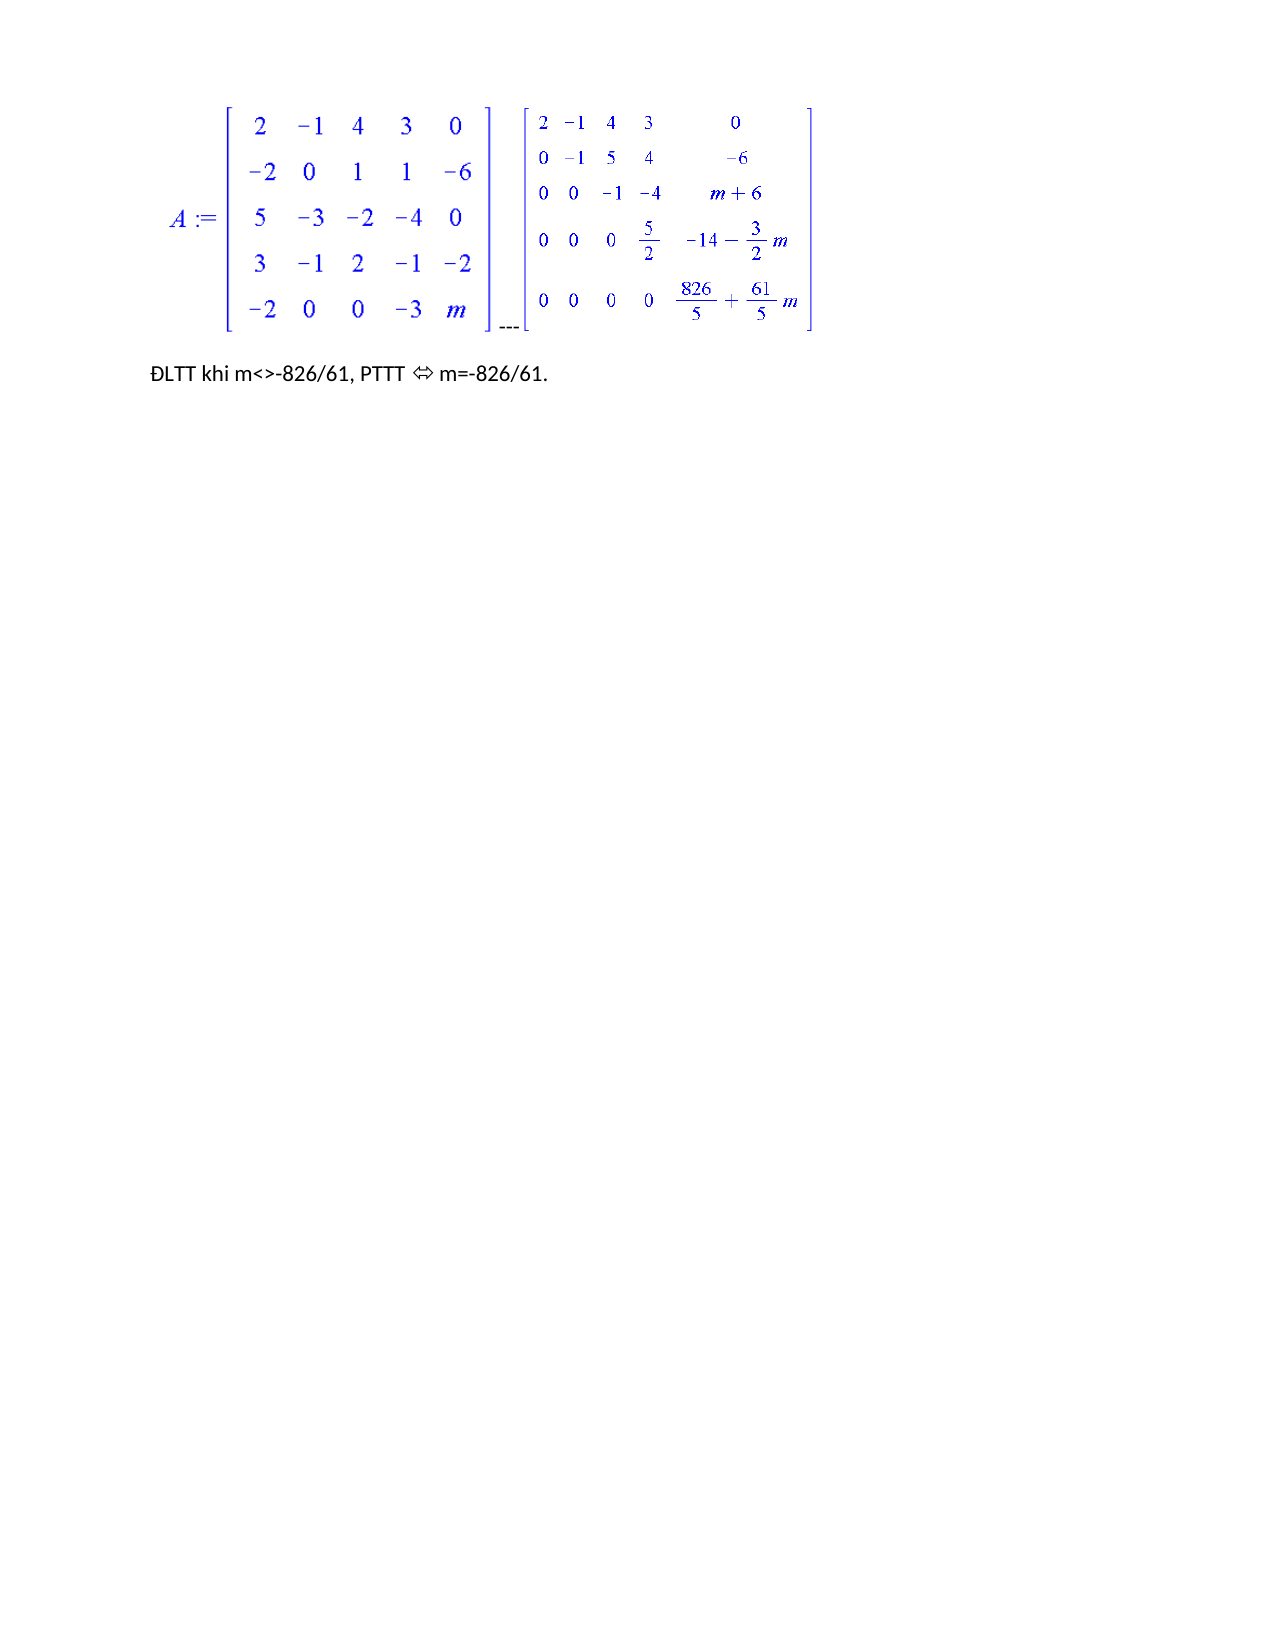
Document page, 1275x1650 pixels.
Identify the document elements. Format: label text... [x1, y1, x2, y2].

picture [519, 101, 817, 335]
picture [150, 93, 499, 335]
text ĐLTT khi m<>-826/61, PTTT m=-826/61. [150, 359, 1125, 387]
